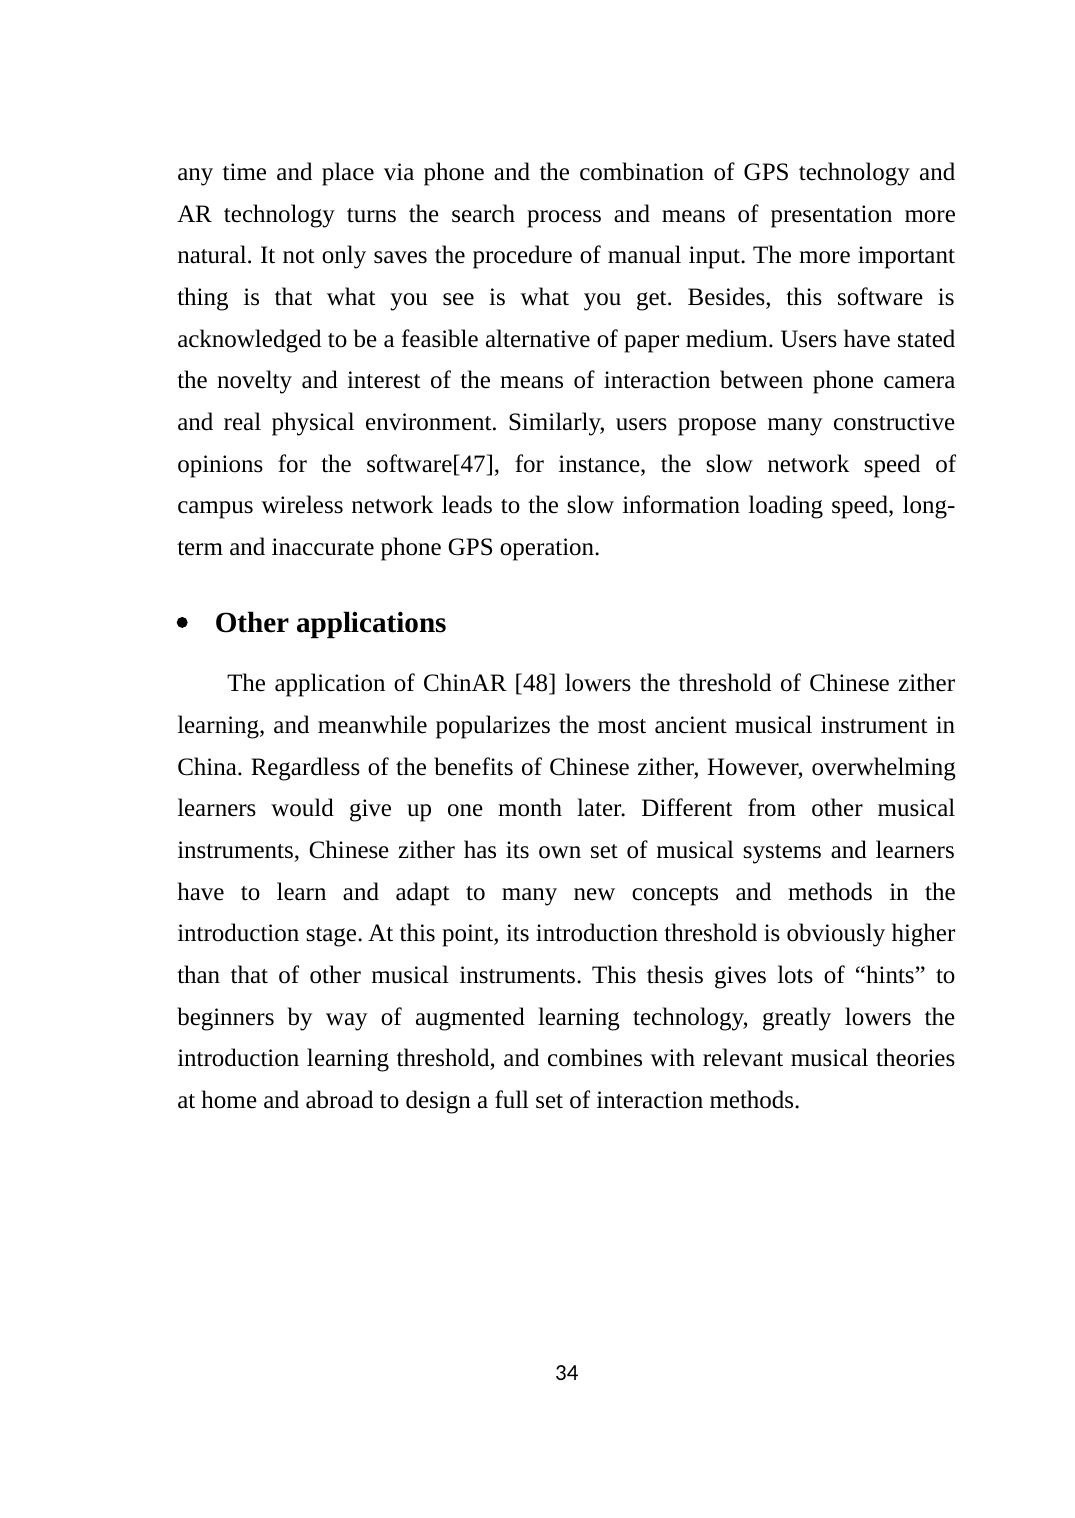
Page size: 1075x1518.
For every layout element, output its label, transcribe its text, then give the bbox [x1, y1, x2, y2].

list Other applications [177, 605, 956, 639]
text The application of ChinAR [48] lowers the threshold of Chinese zither learning, and meanwhile popularizes the most ancient musical instrument in China. Regardless of the benefits of Chinese zither, However, overwhelming learners would give up one month later. Different from other musical instruments, Chinese zither has its own set of musical systems and learners have to learn and adapt to many new concepts and methods in the introduction stage. At this point, its introduction threshold is obviously higher than that of other musical instruments. This thesis gives lots of “hints” to beginners by way of augmented learning technology, greatly lowers the introduction learning threshold, and combines with relevant musical theories at home and abroad to design a full set of interaction methods. [177, 658, 956, 1117]
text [177, 147, 956, 564]
